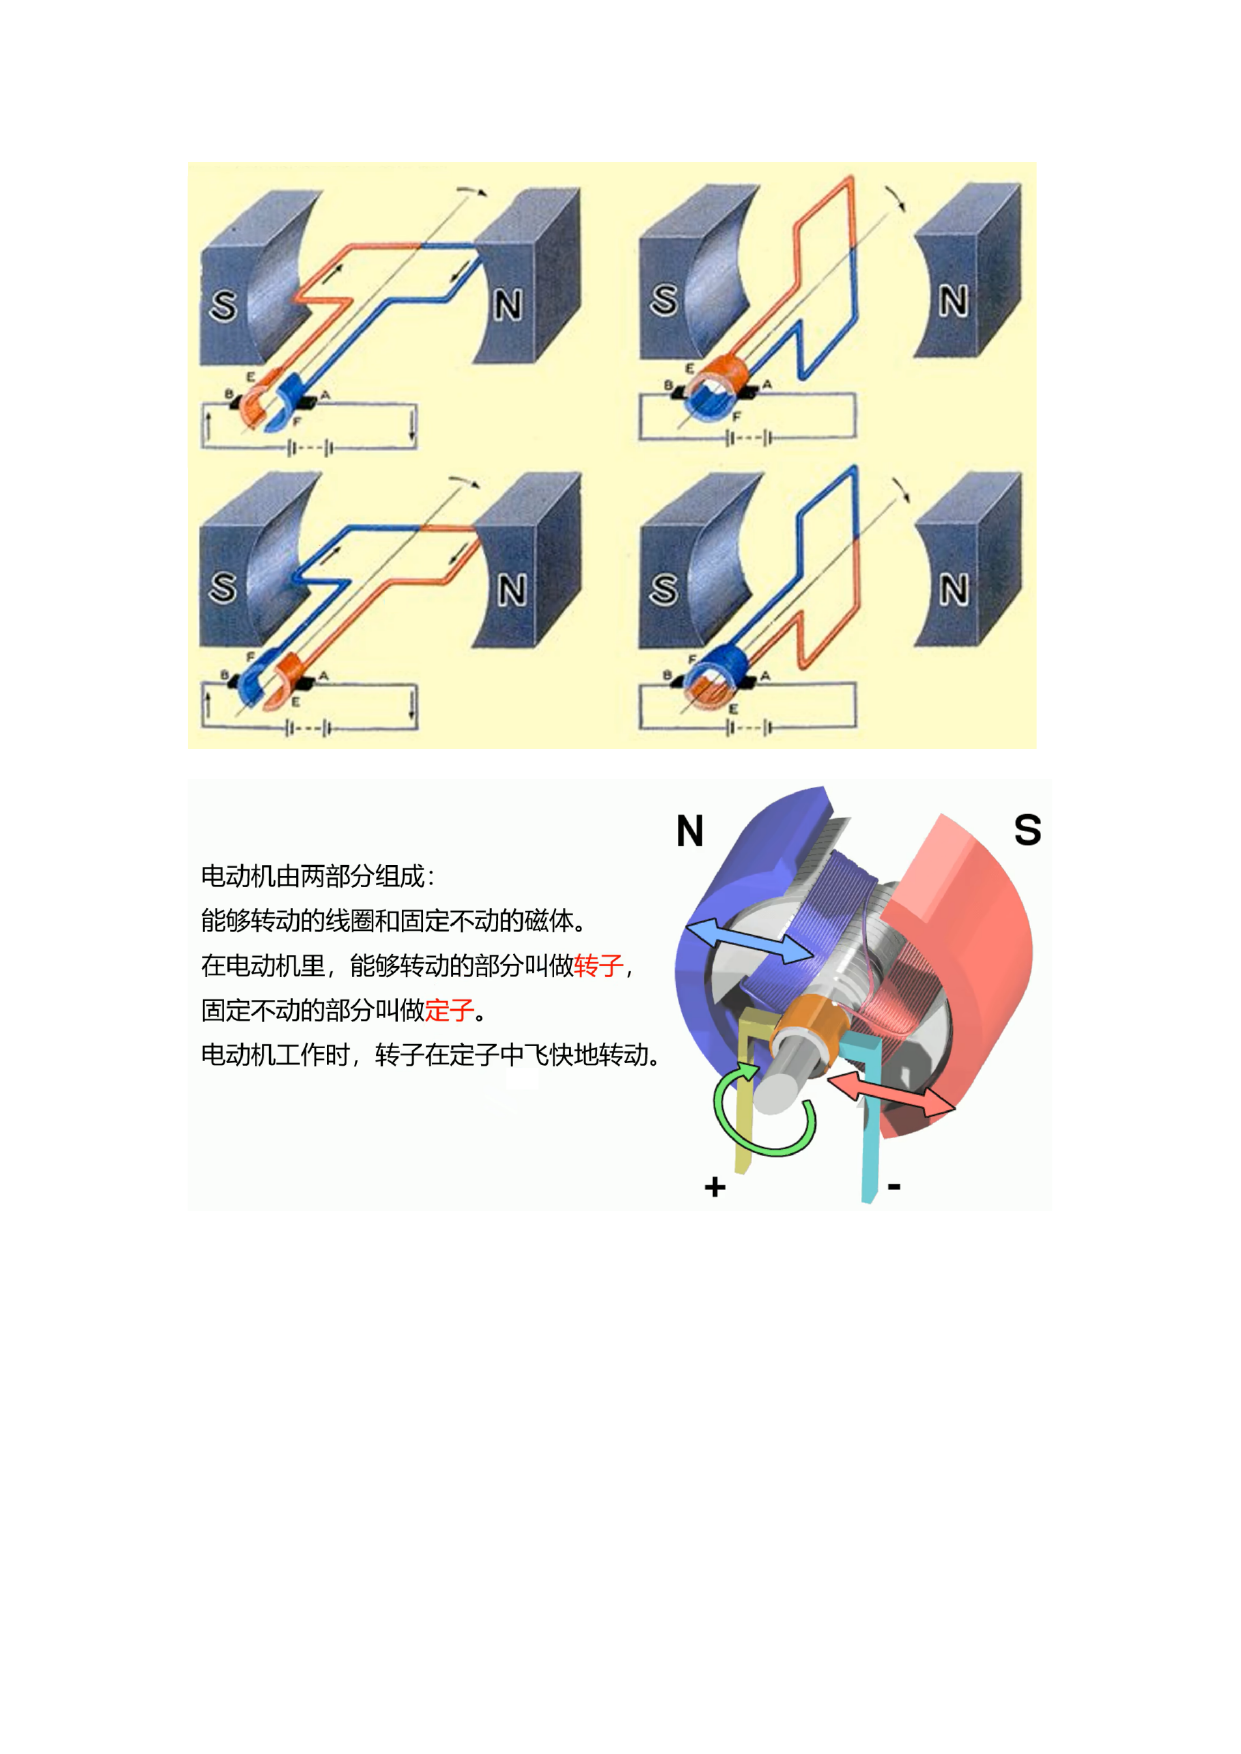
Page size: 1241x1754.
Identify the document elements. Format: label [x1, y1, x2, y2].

picture [187, 779, 1053, 1211]
picture [187, 162, 1037, 749]
